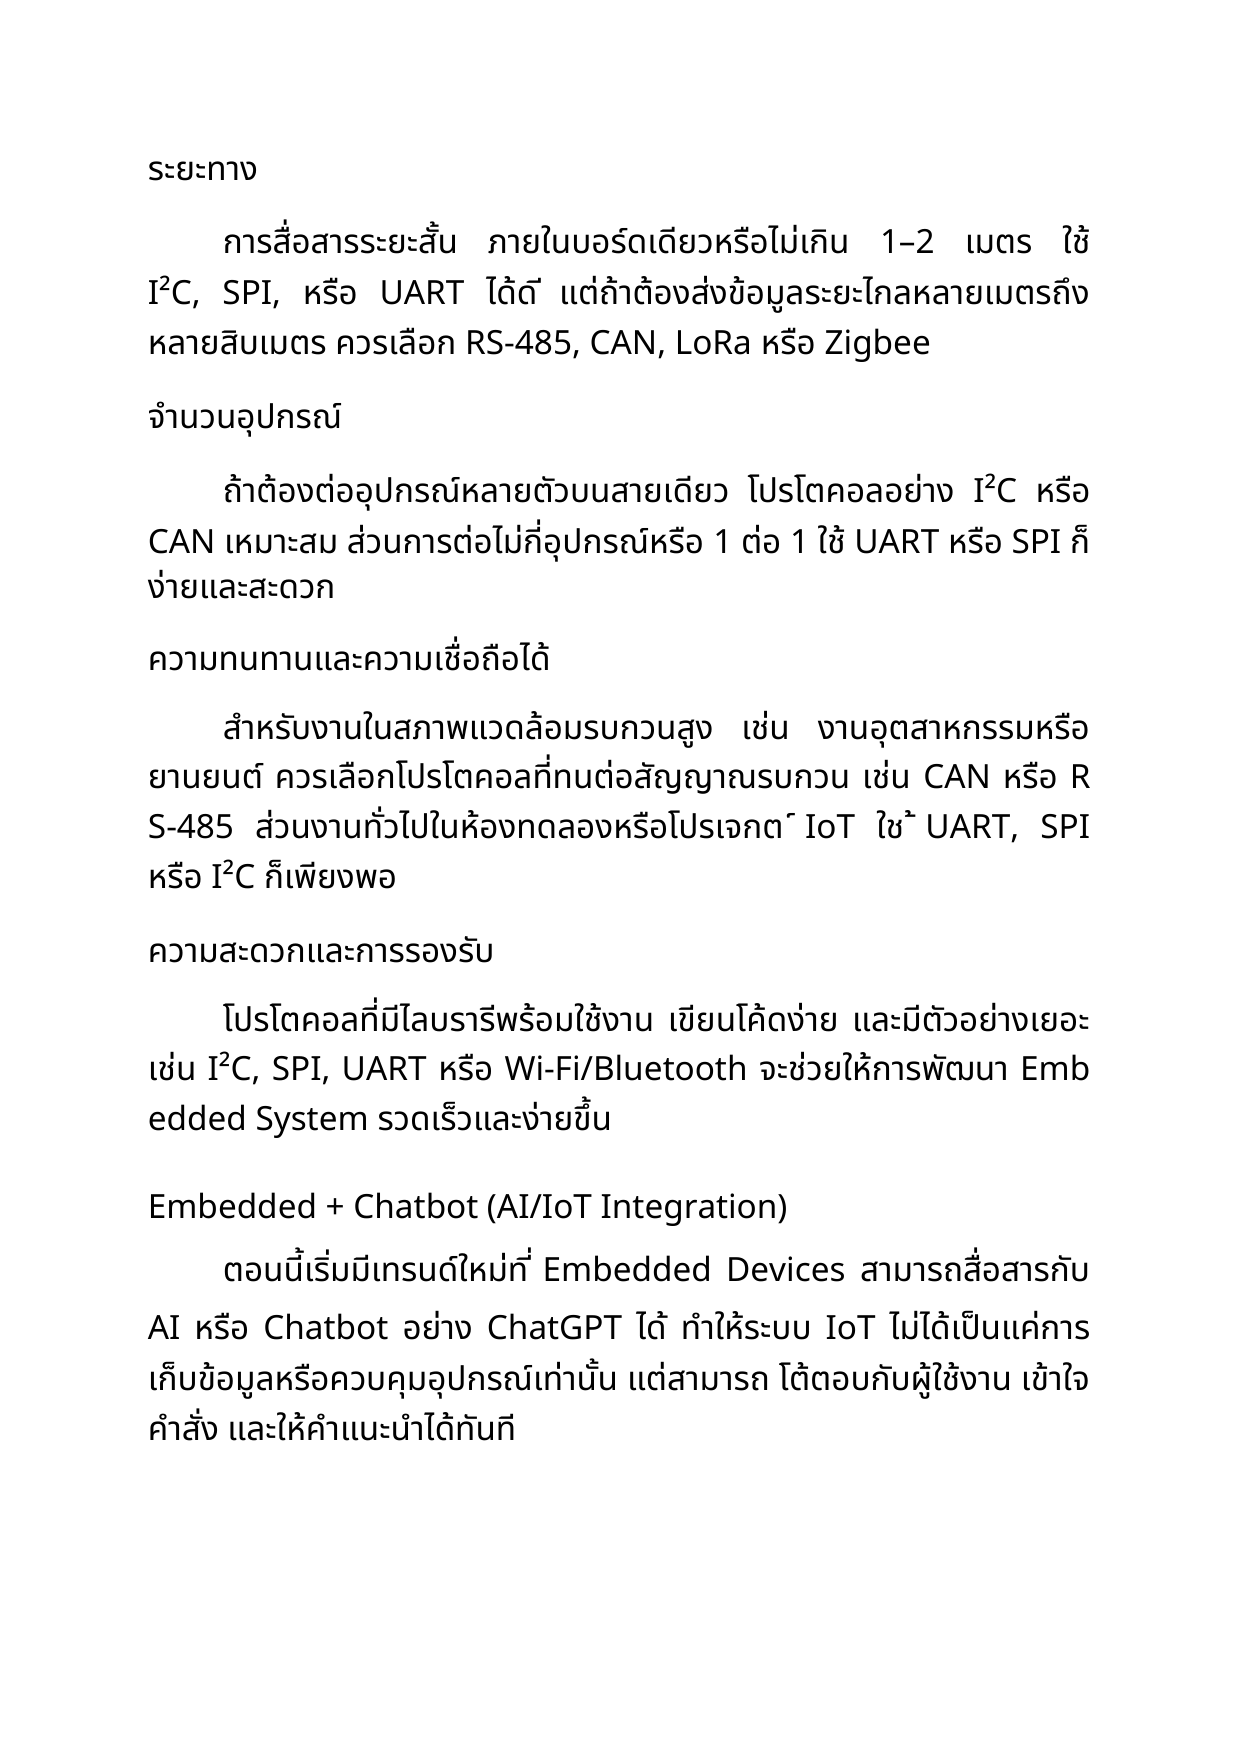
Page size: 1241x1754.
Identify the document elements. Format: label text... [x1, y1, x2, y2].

text ตอนนี้เริ่มมีเทรนด์ใหม่ที่ Embedded Devices สามารถสื่อสารกับ AI หรือ Chatbot อย่าง ChatGPT ได้ ทำให้ระบบ IoT ไม่ได้เป็นแค่การเก็บข้อมูลหรือควบคุมอุปกรณ์เท่านั้น แต่สามารถ โต้ตอบกับผู้ใช้งาน เข้าใจคำสั่ง และให้คำแนะนำได้ทันที [148, 1246, 1090, 1454]
subtitle ความสะดวกและการรองรับ [148, 933, 1090, 976]
subtitle จำนวนอุปกรณ์ [148, 399, 1090, 442]
text สำหรับงานในสภาพแวดล้อมรบกวนสูง เช่น งานอุตสาหกรรมหรือยานยนต์ ควรเลือกโปรโตคอลที่ทนต่อสัญญาณรบกวน เช่น CAN หรือ RS-485 ส่วนงานทั่วไปในห้องทดลองหรือโปรเจกต์ IoT ใช้ UART, SPI หรือ I²C ก็เพียงพอ [148, 709, 1090, 904]
text ถ้าต้องต่ออุปกรณ์หลายตัวบนสายเดียว โปรโตคอลอย่าง I²C หรือ CAN เหมาะสม ส่วนการต่อไม่กี่อุปกรณ์หรือ 1 ต่อ 1 ใช้ UART หรือ SPI ก็ง่ายและสะดวก [148, 467, 1090, 612]
text การสื่อสารระยะสั้น ภายในบอร์ดเดียวหรือไม่เกิน 1–2 เมตร ใช้ I²C, SPI, หรือ UART ได้ดี แต่ถ้าต้องส่งข้อมูลระยะไกลหลายเมตรถึงหลายสิบเมตร ควรเลือก RS-485, CAN, LoRa หรือ Zigbee [148, 218, 1090, 370]
subtitle ระยะทาง [148, 150, 1090, 193]
subtitle Embedded + Chatbot (AI/IoT Integration) [148, 1183, 1090, 1234]
subtitle ความทนทานและความเชื่อถือได้ [148, 641, 1090, 684]
text โปรโตคอลที่มีไลบรารีพร้อมใช้งาน เขียนโค้ดง่าย และมีตัวอย่างเยอะ เช่น I²C, SPI, UART หรือ Wi-Fi/Bluetooth จะช่วยให้การพัฒนา Embedded System รวดเร็วและง่ายขึ้น [148, 1001, 1090, 1146]
